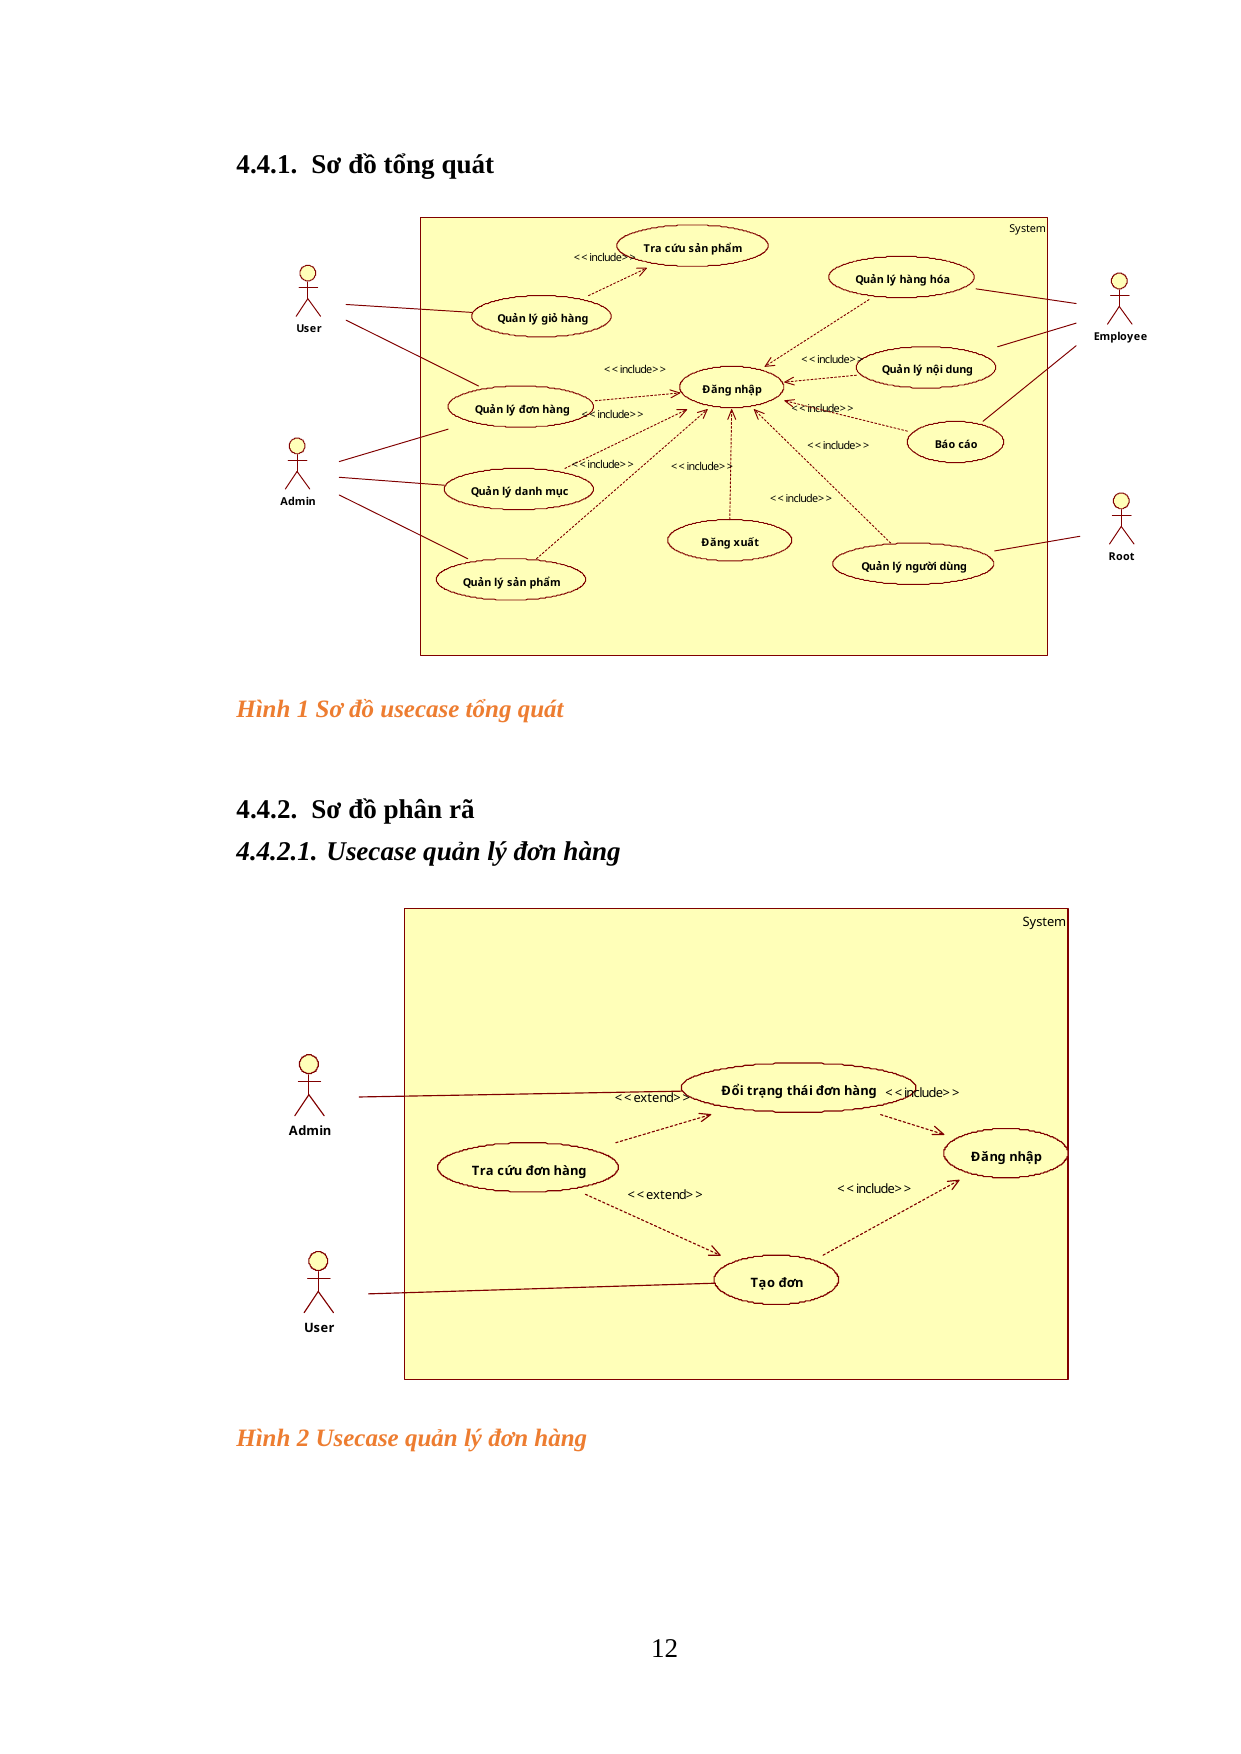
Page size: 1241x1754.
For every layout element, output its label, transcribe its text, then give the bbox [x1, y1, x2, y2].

subtitle Sơ đồ tổng quát [236, 148, 1092, 179]
subtitle Sơ đồ phân rã [236, 794, 1092, 825]
subtitle Usecase quản lý đơn hàng [236, 835, 1092, 866]
